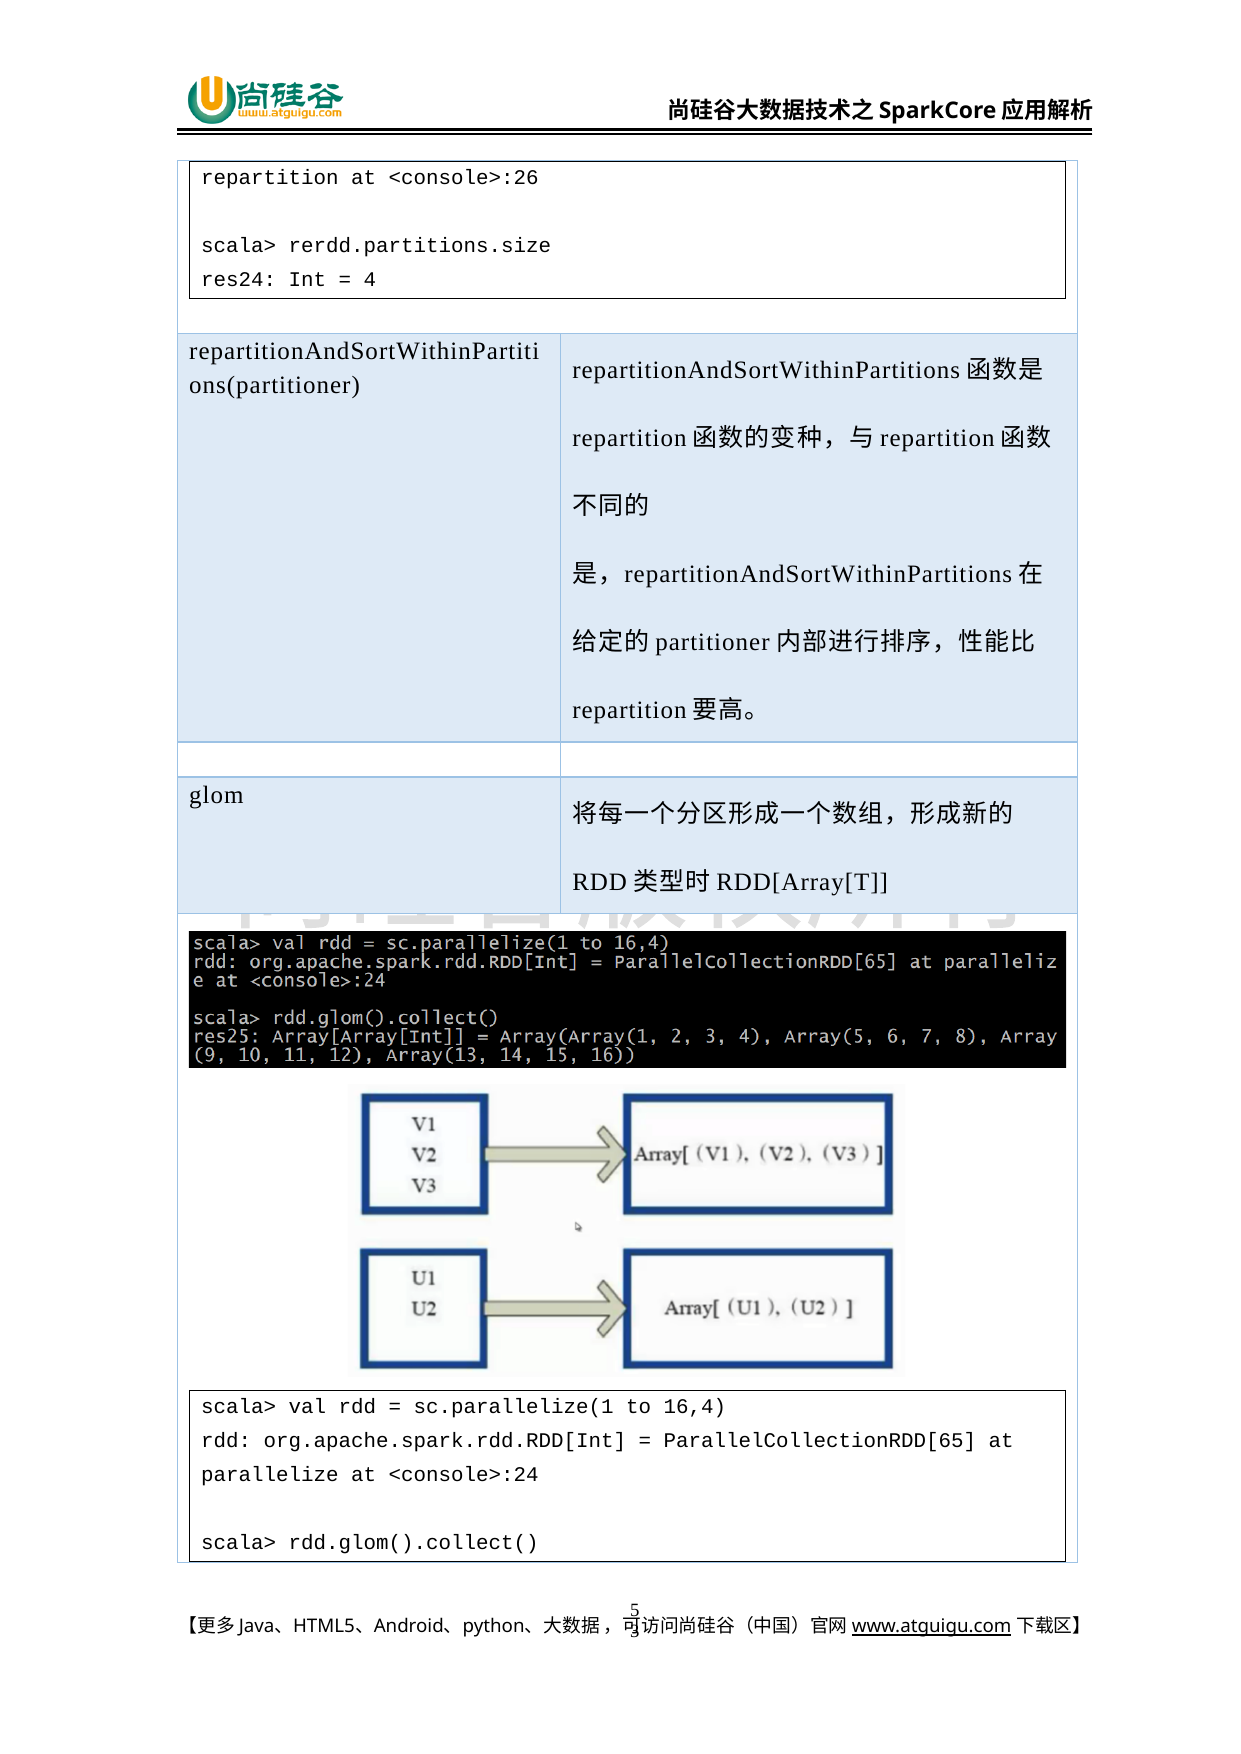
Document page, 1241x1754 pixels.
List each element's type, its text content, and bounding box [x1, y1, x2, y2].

table_cell repartitionAndSortWithinPartitions函数是repartition函数的变种，与repartition函数不同的是，repartitionAndSortWithinPartitions在给定的partitioner内部进行排序，性能比repartition要高。 [561, 334, 1077, 741]
table_cell repartitionAndSortWithinPartitions(partitioner) [178, 334, 560, 741]
table_cell [178, 914, 1077, 1562]
table_cell [561, 743, 1077, 776]
table_cell [178, 161, 1077, 333]
table_cell glom [178, 778, 560, 913]
picture [177, 68, 362, 128]
picture [347, 1084, 908, 1377]
picture [188, 931, 1067, 1068]
table_cell [178, 743, 560, 776]
table_cell 将每一个分区形成一个数组，形成新的RDD类型时RDD[Array[T]] [561, 778, 1077, 913]
